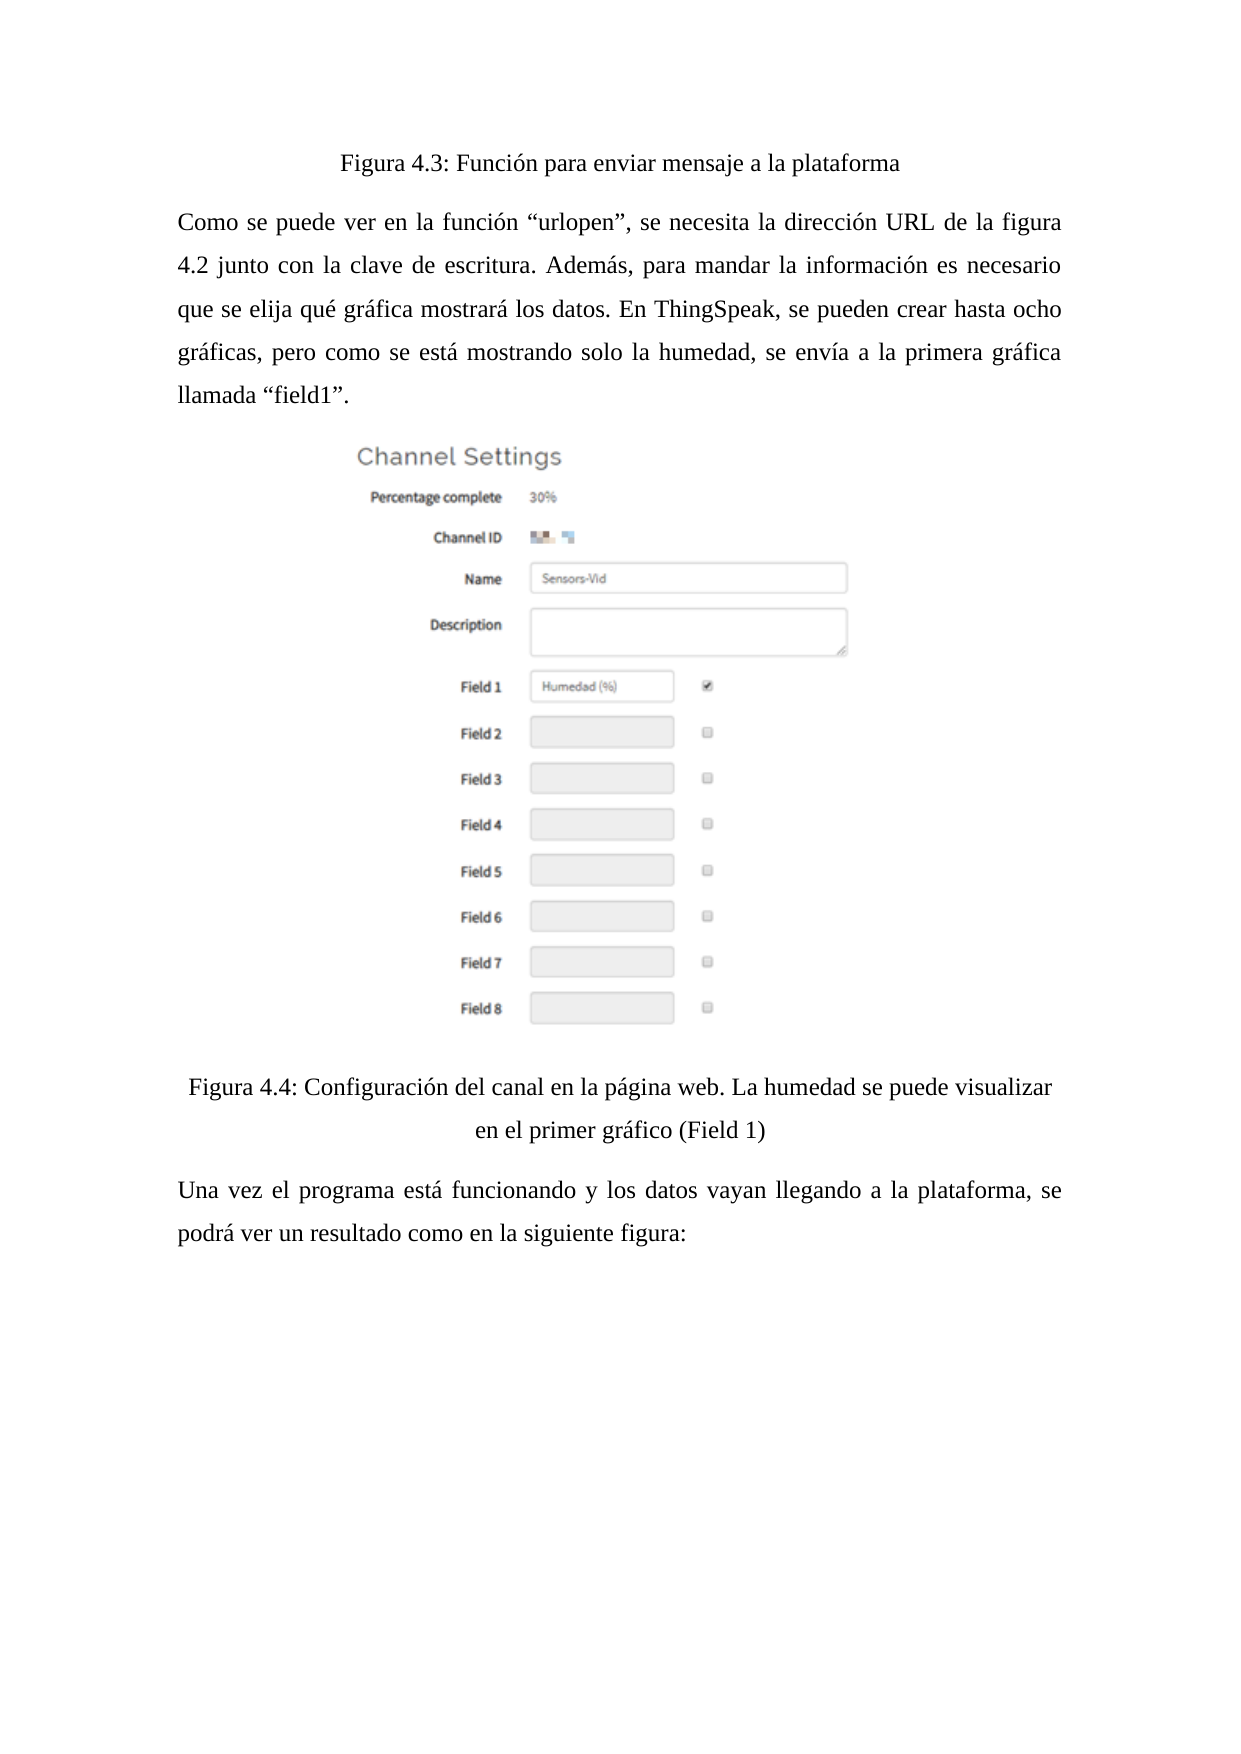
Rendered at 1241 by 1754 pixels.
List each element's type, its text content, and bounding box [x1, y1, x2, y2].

text Figura 4.3: Función para enviar mensaje a la plataforma [177, 148, 1063, 176]
picture [346, 439, 894, 1042]
text Figura 4.4: Configuración del canal en la página web. La humedad se puede visualizar en el primer gráfico (Field 1) [177, 1072, 1063, 1144]
text Una vez el programa está funcionando y los datos vayan llegando a la plataforma, se podrá ver un resultado como en la siguiente figura: [177, 1175, 1063, 1247]
text Como se puede ver en la función “urlopen”, se necesita la dirección URL de la figura 4.2 junto con la clave de escritura. Además, para mandar la información es necesario que se elija qué gráfica mostrará los datos. En ThingSpeak, se pueden crear hasta ocho gráficas, pero como se está mostrando solo la humedad, se envía a la primera gráfica llamada “field1”. [177, 207, 1063, 409]
